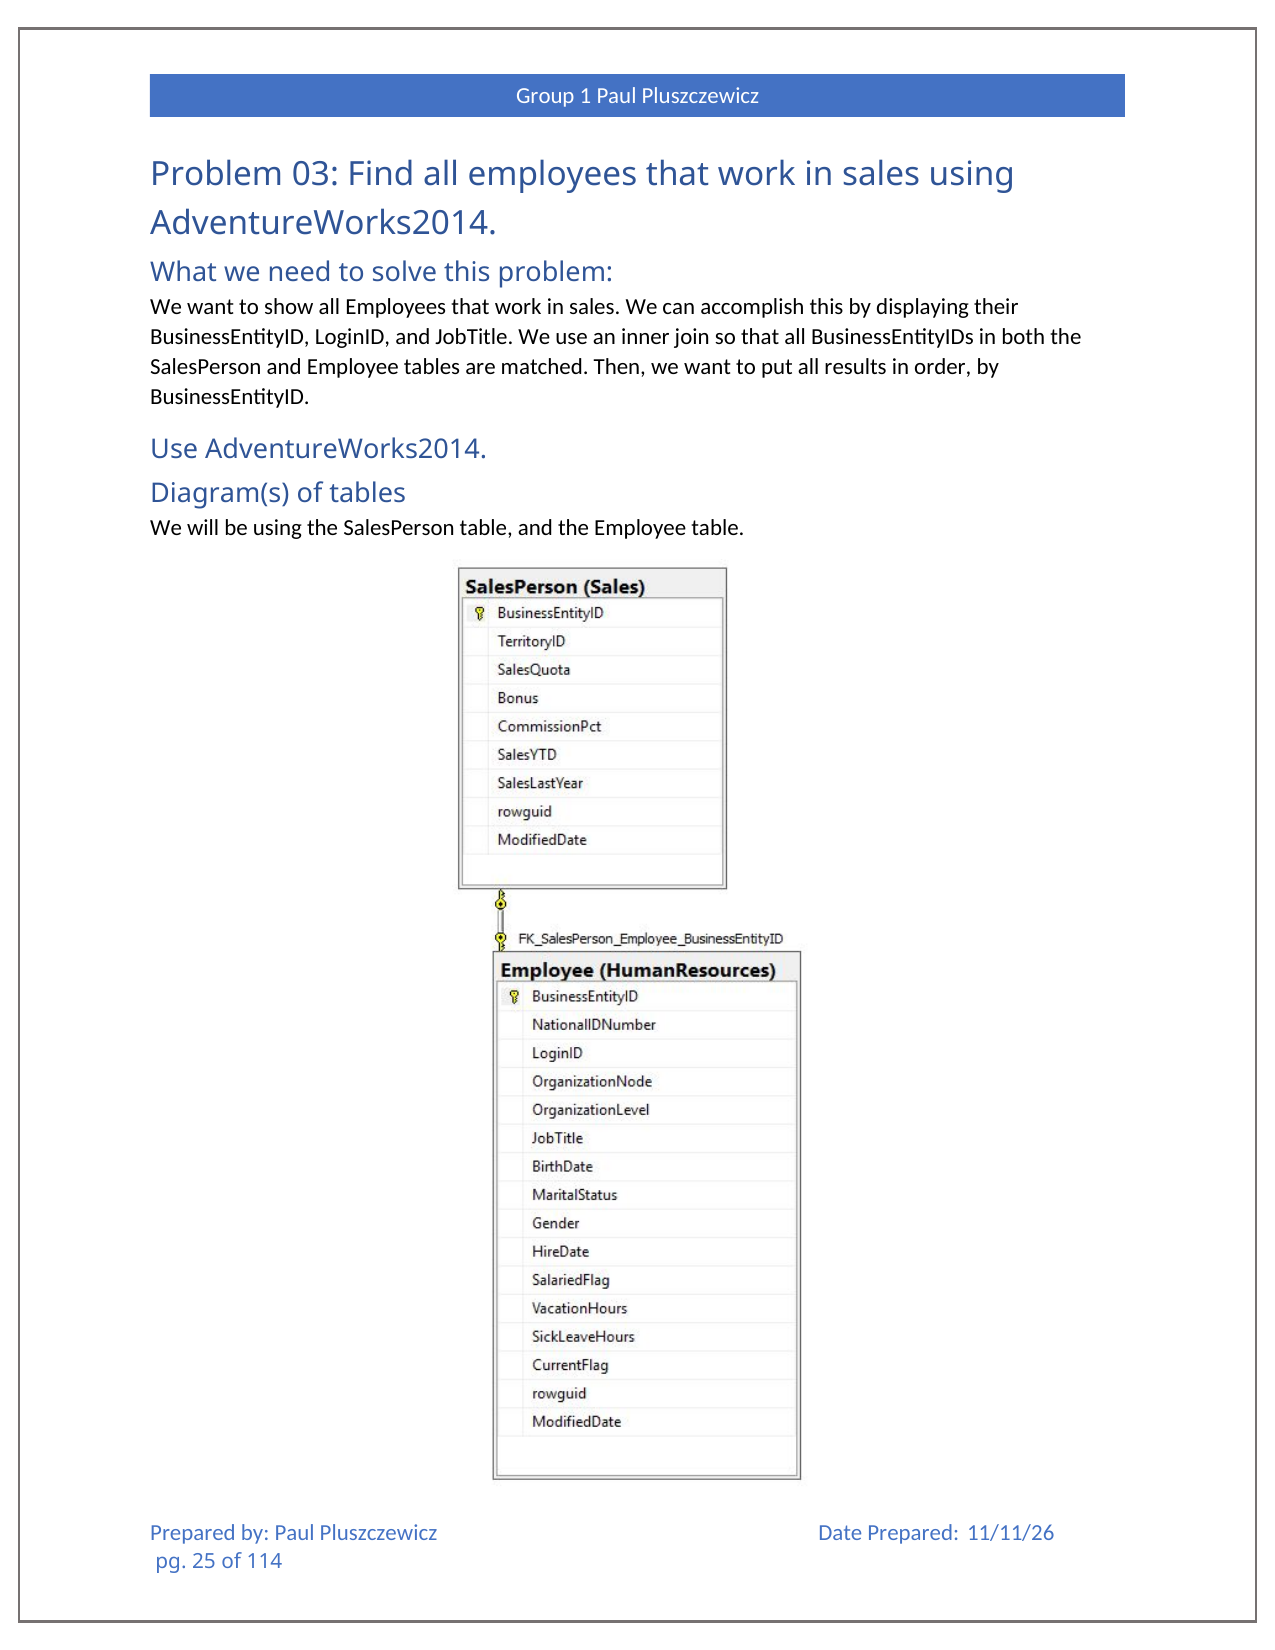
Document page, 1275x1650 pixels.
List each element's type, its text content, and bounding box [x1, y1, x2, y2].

text We want to show all Employees that work in sales. We can accomplish this by displaying their BusinessEntityID, LoginID, and JobTitle. We use an inner join so that all BusinessEntityIDs in both the SalesPerson and Employee tables are matched. Then, we want to put all results in order, by BusinessEntityID. [150, 292, 1125, 411]
subtitle What we need to solve this problem: [150, 252, 1125, 289]
subtitle Problem 03: Find all employees that work in sales using AdventureWorks2014. [150, 150, 1125, 244]
subtitle Use AdventureWorks2014. [150, 429, 1125, 466]
picture [452, 559, 821, 1496]
text We will be using the SalesPerson table, and the Employee table. [150, 513, 1125, 541]
subtitle Diagram(s) of tables [150, 473, 1125, 510]
